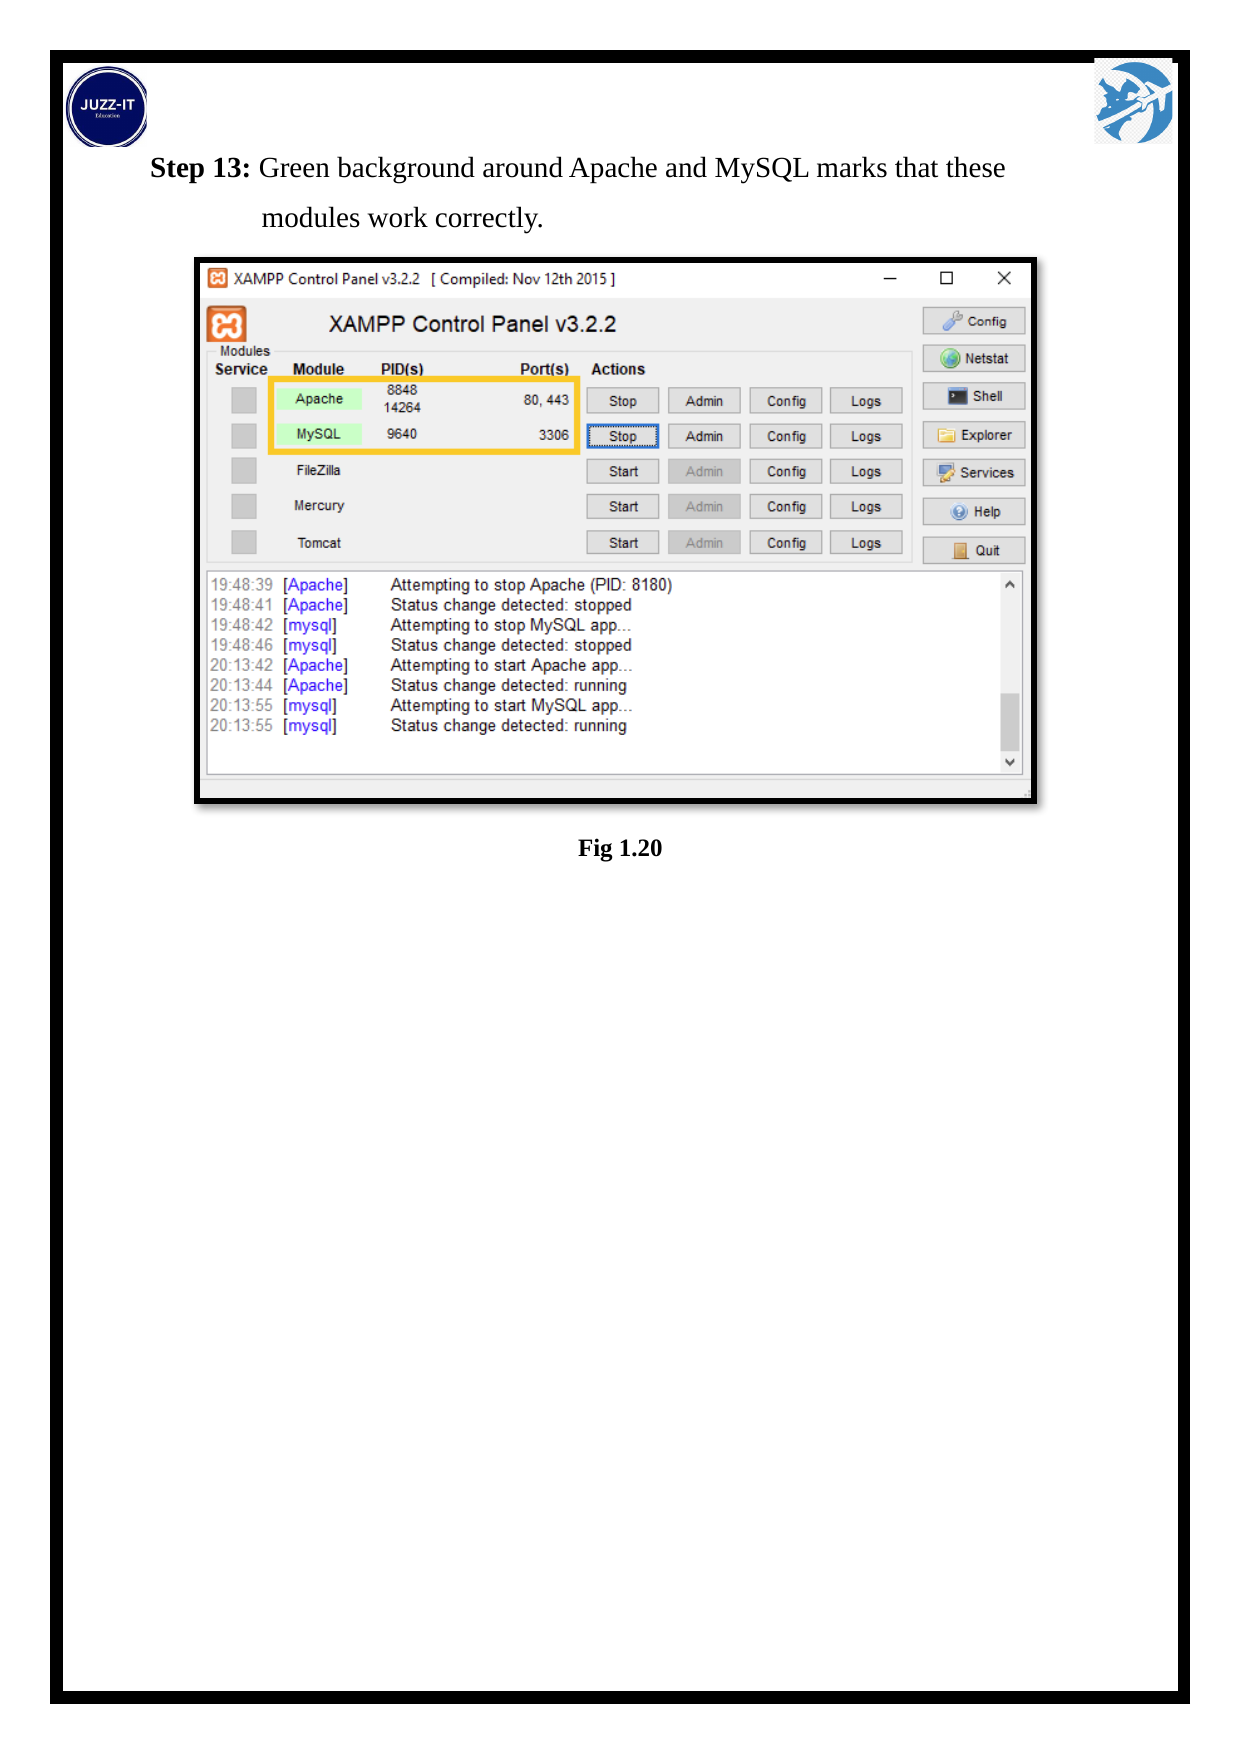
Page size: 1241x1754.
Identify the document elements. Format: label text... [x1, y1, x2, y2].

picture [1094, 58, 1173, 144]
text Step 13: Green background around Apache and MySQL marks that these modules work correctly. [150, 150, 1090, 234]
picture [65, 65, 147, 147]
picture [200, 263, 1031, 798]
text Fig 1.20 [150, 833, 1090, 862]
